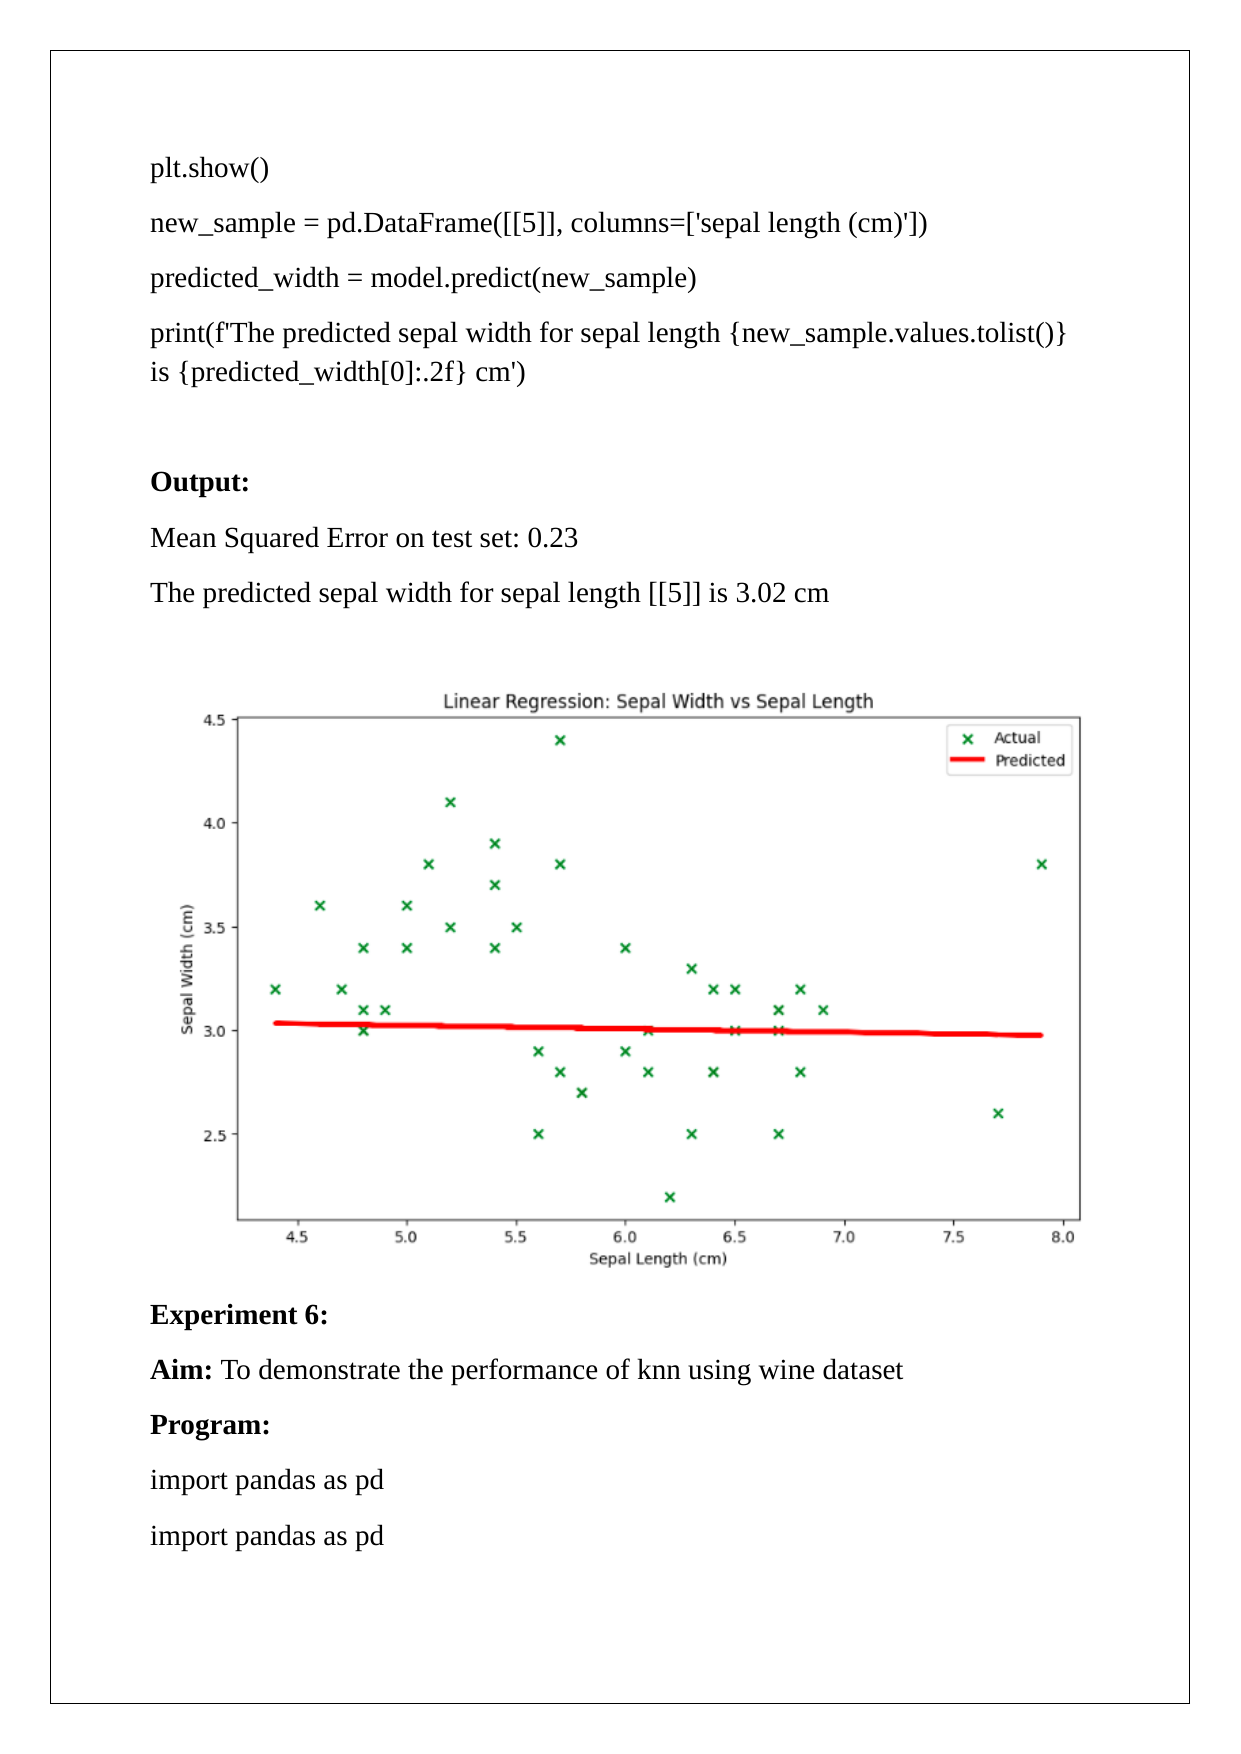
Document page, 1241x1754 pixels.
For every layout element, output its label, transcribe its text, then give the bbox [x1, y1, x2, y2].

text import pandas as pd [150, 1518, 1090, 1551]
text import pandas as pd [150, 1462, 1090, 1496]
text new_sample = pd.DataFrame([[5]], columns=['sepal length (cm)']) [150, 205, 1090, 239]
text Experiment 6: [150, 1297, 1090, 1330]
text Aim: To demonstrate the performance of knn using wine dataset [150, 1352, 1090, 1386]
text predicted_width = model.predict(new_sample) [150, 260, 1090, 294]
text print(f'The predicted sepal width for sepal length {new_sample.values.tolist()} is {predicted_width[0]:.2f} cm') [150, 316, 1090, 388]
text Mean Squared Error on test set: 0.23 [150, 520, 1090, 553]
text The predicted sepal width for sepal length [[5]] is 3.02 cm [150, 575, 1090, 608]
text plt.show() [150, 150, 1090, 183]
text Program: [150, 1407, 1090, 1441]
text Output: [150, 464, 1090, 498]
